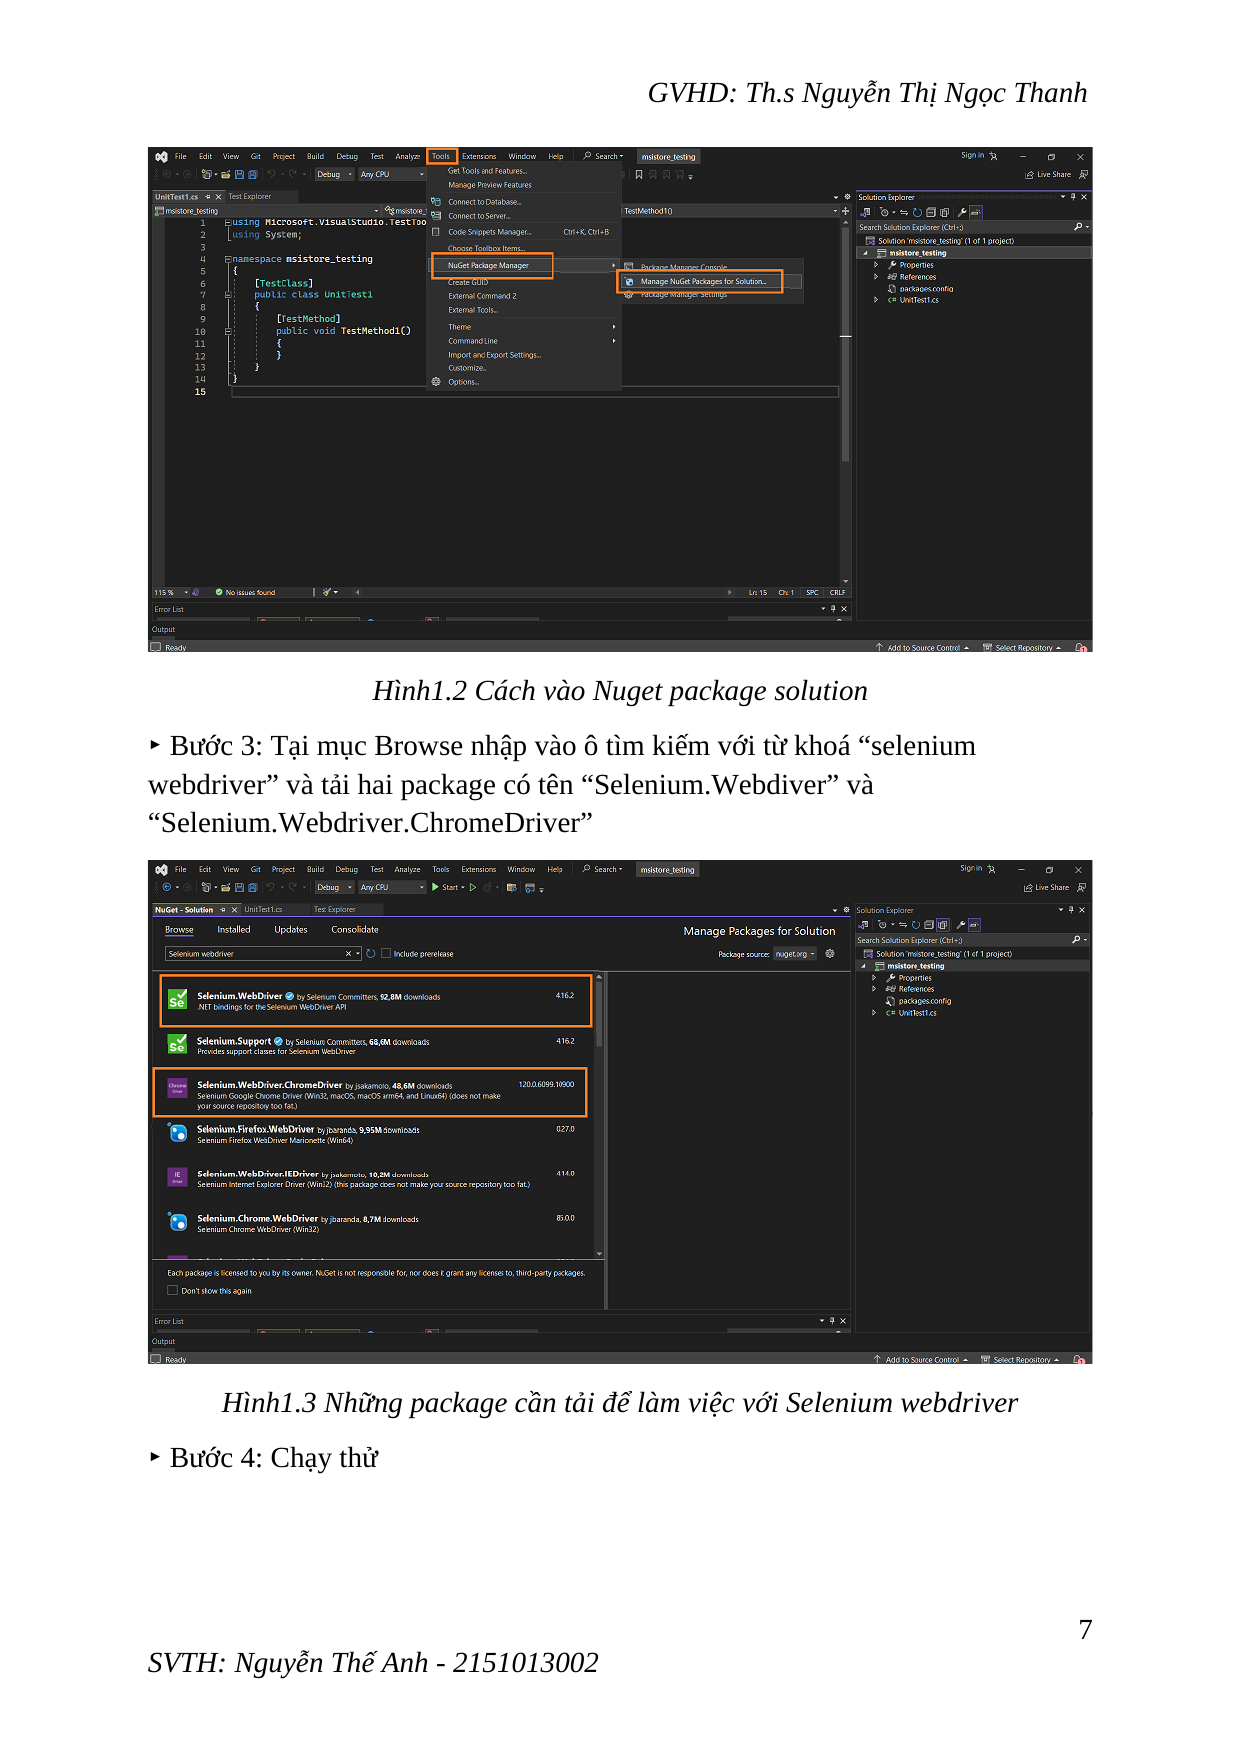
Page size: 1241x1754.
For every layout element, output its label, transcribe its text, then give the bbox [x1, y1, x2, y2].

text ‣ Bước 4: Chạy thử [148, 1441, 1092, 1474]
text ‣ Bước 3: Tại mục Browse nhập vào ô tìm kiếm với từ khoá “selenium webdriver” và tải hai package có tên “Selenium.Webdiver” và “Selenium.Webdriver.ChromeDriver” [148, 728, 1092, 839]
picture [147, 147, 1093, 652]
text Hình1.2 Cách vào Nuget package solution [148, 673, 1092, 707]
picture [147, 860, 1093, 1364]
text Hình1.3 Những package cần tải để làm việc với Selenium webdriver [148, 1385, 1092, 1419]
